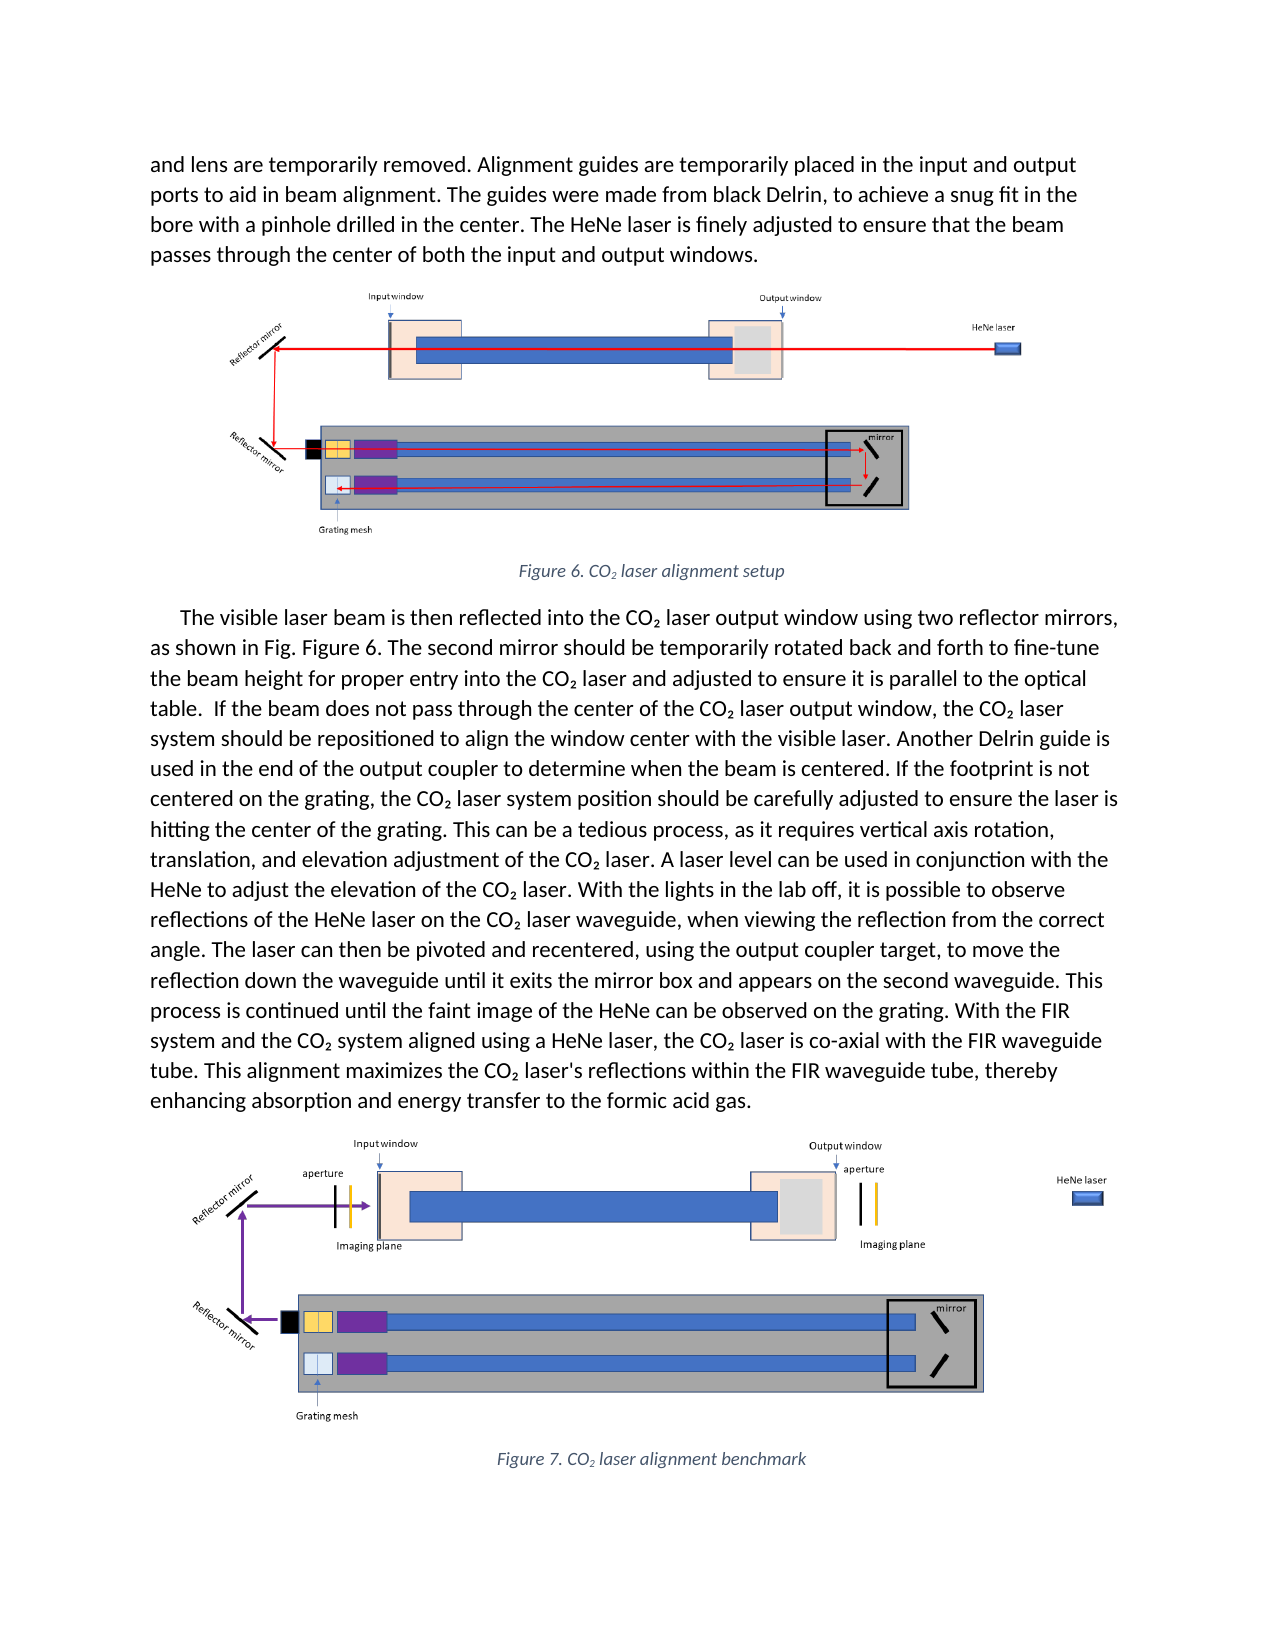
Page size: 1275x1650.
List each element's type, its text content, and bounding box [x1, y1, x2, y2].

picture [219, 287, 1057, 541]
text The visible laser beam is then reflected into the CO₂ laser output window using two reflector mirrors, as shown in Fig. 6. The second mirror should be temporarily rotated back and forth to fine-tune the beam height for proper entry into the CO₂ laser and adjusted to ensure it is parallel to the optical table. If the beam does not pass through the center of the CO₂ laser output window, the CO₂ laser system should be repositioned to align the window center with the visible laser. Another Delrin guide is used in the end of the output coupler to determine when the beam is centered. If the footprint is not centered on the grating, the CO₂ laser system position should be carefully adjusted to ensure the laser is hitting the center of the grating. This can be a tedious process, as it requires vertical axis rotation, translation, and elevation adjustment of the CO₂ laser. A laser level can be used in conjunction with the HeNe to adjust the elevation of the CO₂ laser. With the lights in the lab off, it is possible to observe reflections of the HeNe laser on the CO₂ laser waveguide, when viewing the reflection from the correct angle. The laser can then be pivoted and recentered, using the output coupler target, to move the reflection down the waveguide until it exits the mirror box and appears on the second waveguide. This process is continued until the faint image of the HeNe can be observed on the grating. With the FIR system and the CO₂ system aligned using a HeNe laser, the CO₂ laser is co-axial with the FIR waveguide tube. This alignment maximizes the CO₂ laser's reflections within the FIR waveguide tube, thereby enhancing absorption and energy transfer to the formic acid gas. [150, 603, 1125, 1114]
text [150, 150, 1125, 269]
picture [180, 1133, 1155, 1429]
text Figure . CO2 laser alignment setup [150, 559, 1125, 582]
text Figure . CO2 laser alignment benchmark [150, 1447, 1125, 1470]
